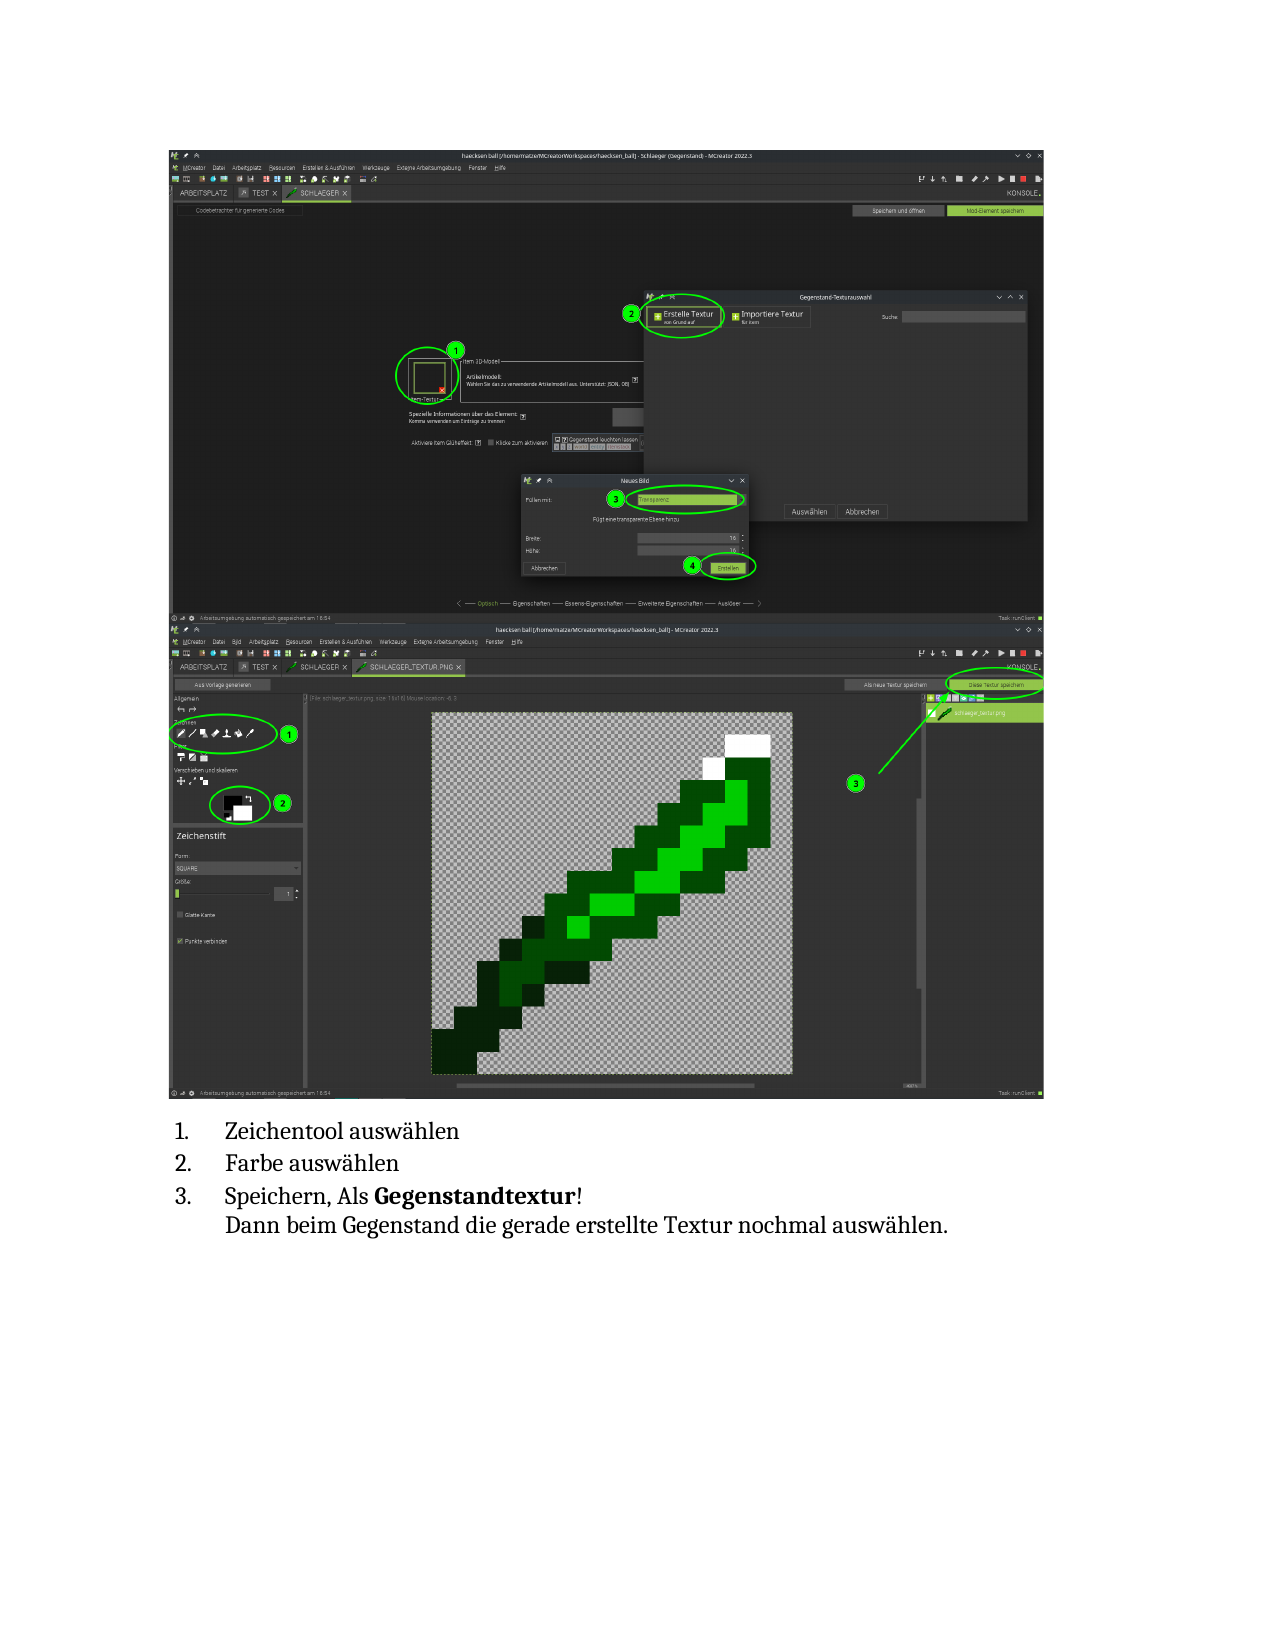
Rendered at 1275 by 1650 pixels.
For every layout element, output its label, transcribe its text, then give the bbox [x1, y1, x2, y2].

picture [168, 150, 1044, 1099]
list Speichern, Als Gegenstandtextur! Dann beim Gegenstand die gerade erstellte Textur nochmal auswählen. [175, 1182, 1125, 1239]
list Zeichentool auswählen [175, 1117, 1125, 1146]
list Farbe auswählen [175, 1149, 1125, 1178]
